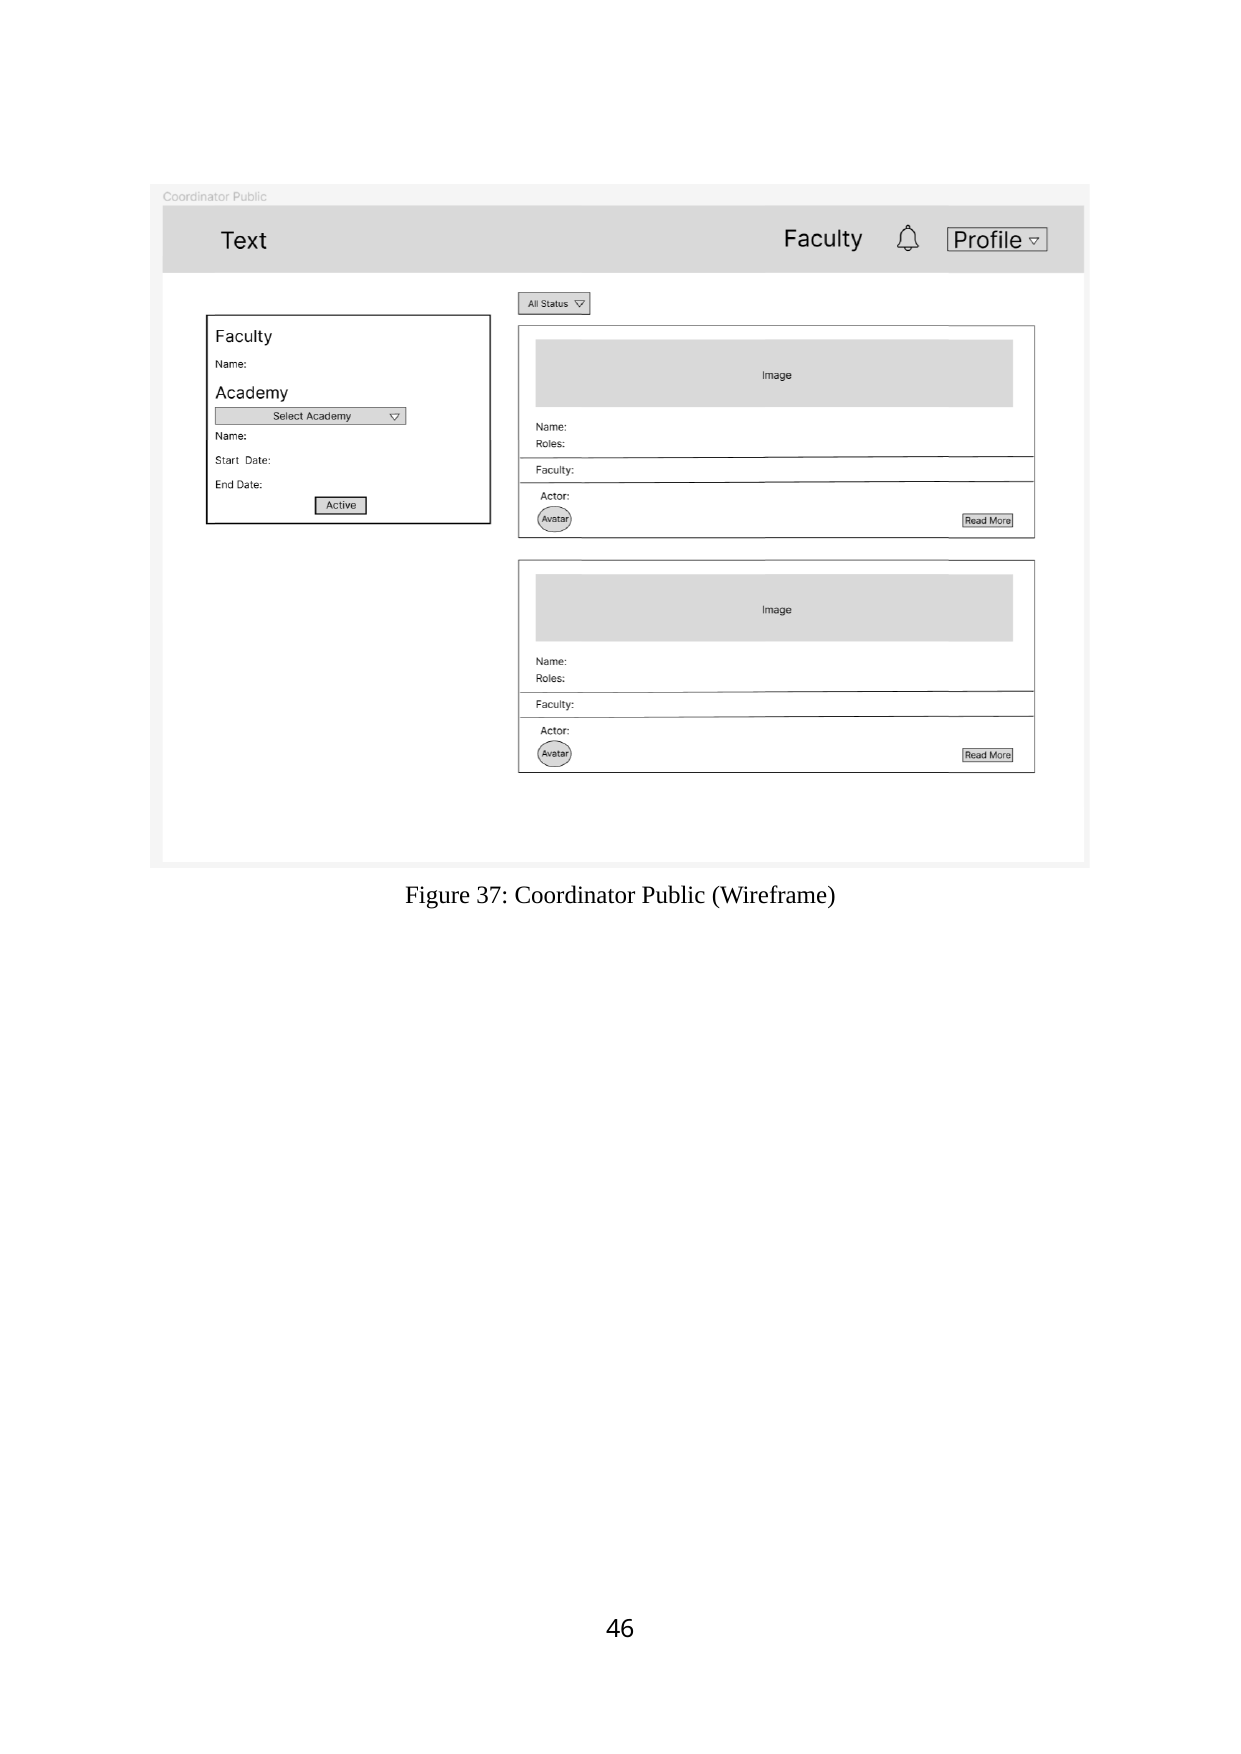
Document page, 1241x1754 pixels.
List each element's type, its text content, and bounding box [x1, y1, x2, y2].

text Figure 37: Coordinator Public (Wireframe) [150, 880, 1090, 909]
picture [150, 184, 1090, 868]
